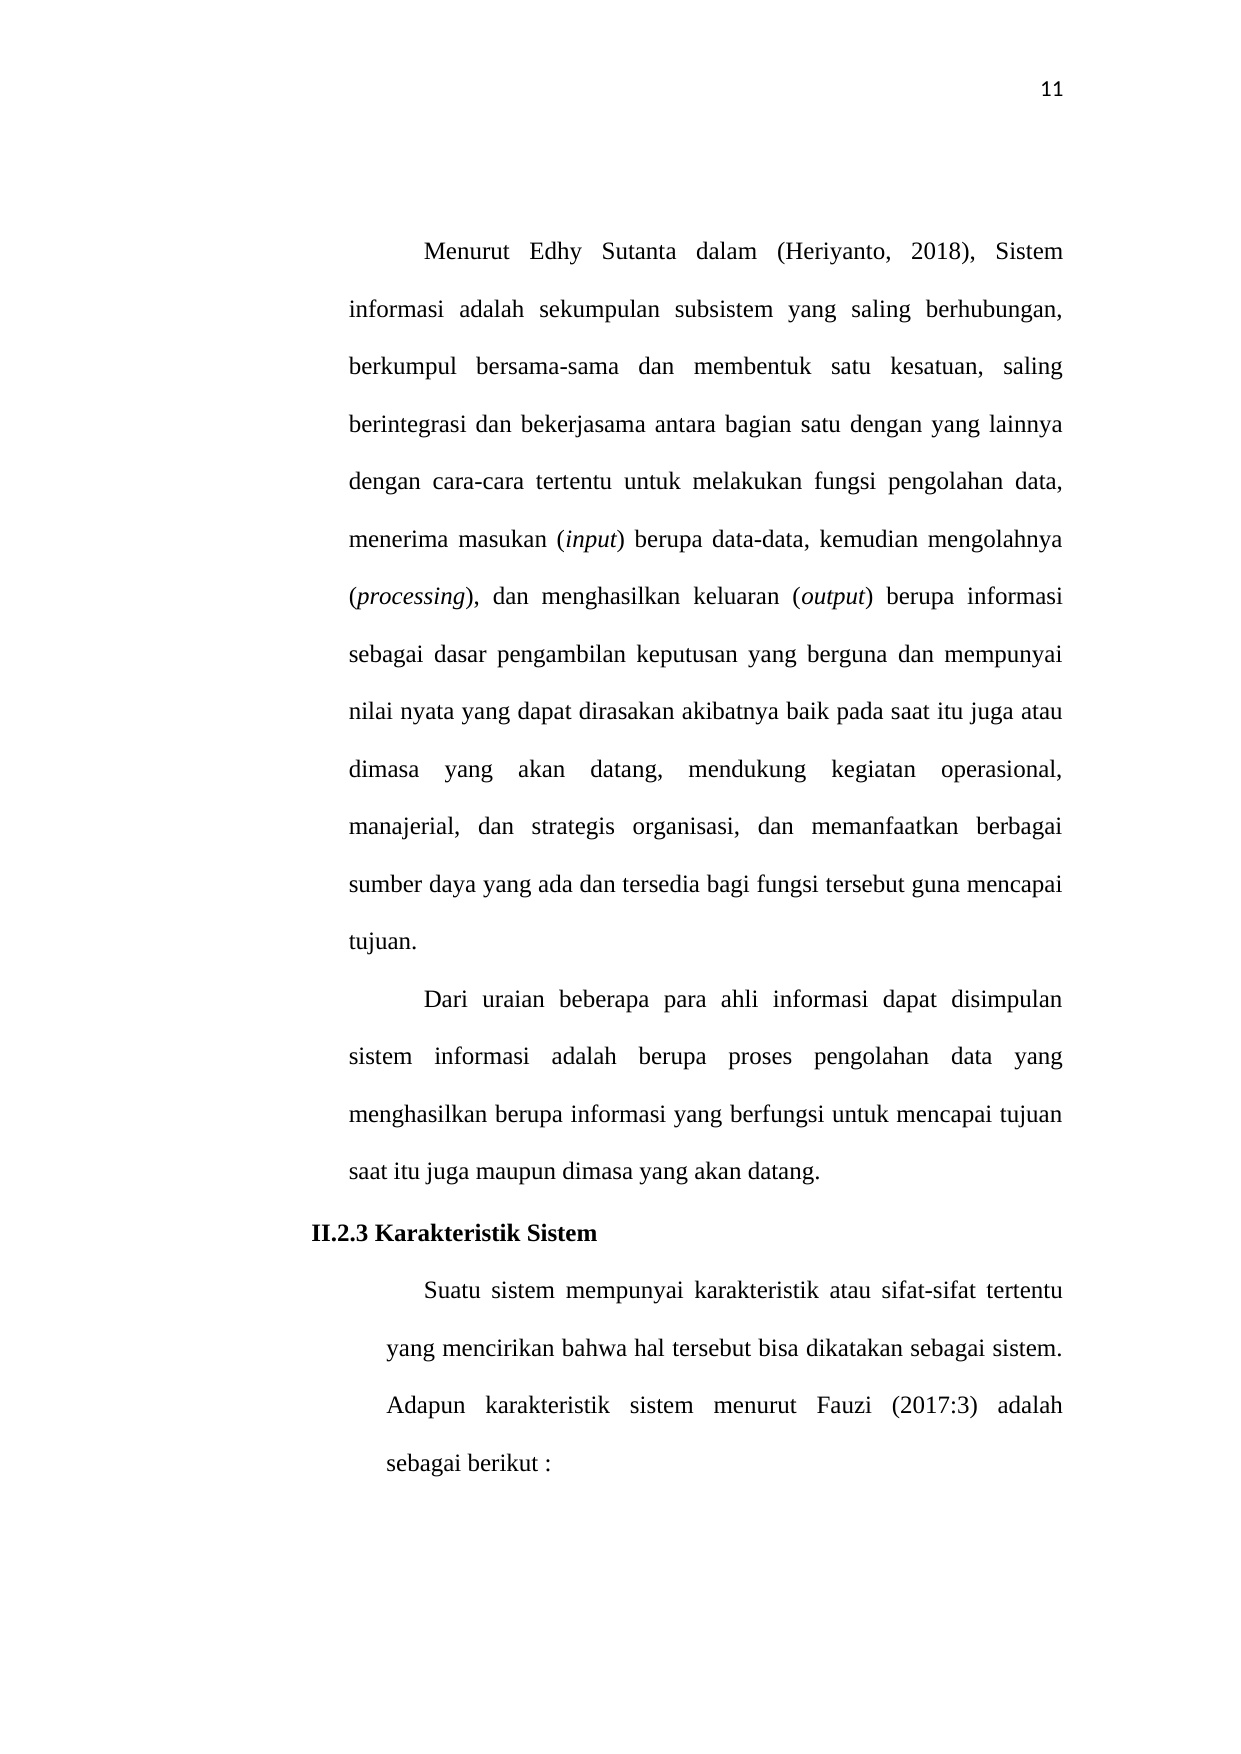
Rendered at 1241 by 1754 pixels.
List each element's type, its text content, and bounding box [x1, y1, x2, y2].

subtitle Menurut Edhy Sutanta dalam (Heriyanto, 2018), Sistem informasi adalah sekumpulan subsistem yang saling berhubungan, berkumpul bersama-sama dan membentuk satu kesatuan, saling berintegrasi dan bekerjasama antara bagian satu dengan yang lainnya dengan cara-cara tertentu untuk melakukan fungsi pengolahan data, menerima masukan (input) berupa data-data, kemudian mengolahnya (processing), dan menghasilkan keluaran (output) berupa informasi sebagai dasar pengambilan keputusan yang berguna dan mempunyai nilai nyata yang dapat dirasakan akibatnya baik pada saat itu juga atau dimasa yang akan datang, mendukung kegiatan operasional, manajerial, dan strategis organisasi, dan memanfaatkan berbagai sumber daya yang ada dan tersedia bagi fungsi tersebut guna mencapai tujuan. [348, 236, 1063, 955]
subtitle Karakteristik Sistem [311, 1218, 1063, 1247]
list Suatu sistem mempunyai karakteristik atau sifat-sifat tertentu yang mencirikan bahwa hal tersebut bisa dikatakan sebagai sistem. Adapun karakteristik sistem menurut Fauzi (2017:3) adalah sebagai berikut : [386, 1275, 1063, 1477]
subtitle Dari uraian beberapa para ahli informasi dapat disimpulan sistem informasi adalah berupa proses pengolahan data yang menghasilkan berupa informasi yang berfungsi untuk mencapai tujuan saat itu juga maupun dimasa yang akan datang. [348, 984, 1063, 1185]
